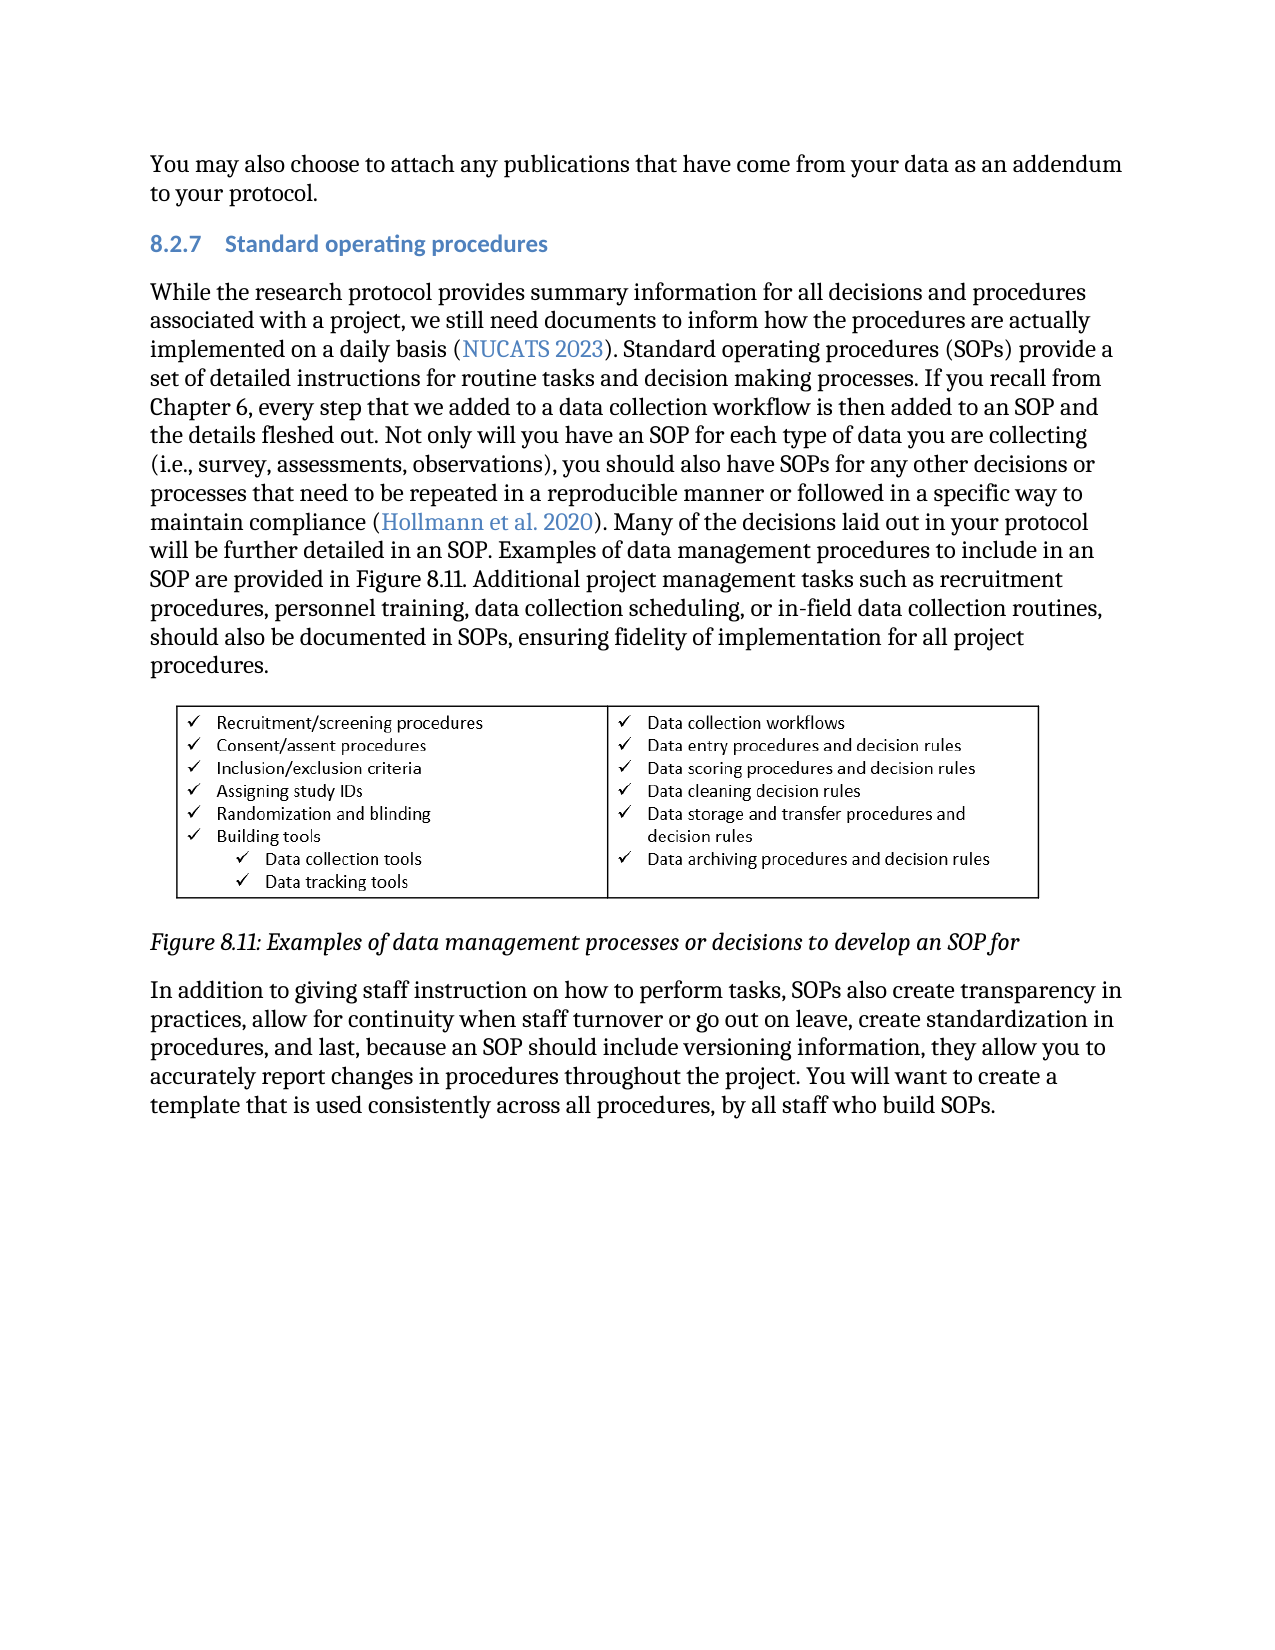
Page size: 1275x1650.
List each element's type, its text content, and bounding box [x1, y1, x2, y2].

text While the research protocol provides summary information for all decisions and procedures associated with a project, we still need documents to inform how the procedures are actually implemented on a daily basis (NUCATS 2023). Standard operating procedures (SOPs) provide a set of detailed instructions for routine tasks and decision making processes. If you recall from Chapter 6, every step that we added to a data collection workflow is then added to an SOP and the details fleshed out. Not only will you have an SOP for each type of data you are collecting (i.e., survey, assessments, observations), you should also have SOPs for any other decisions or processes that need to be repeated in a reproducible manner or followed in a specific way to maintain compliance (Hollmann et al. 2020). Many of the decisions laid out in your protocol will be further detailed in an SOP. Examples of data management procedures to include in an SOP are provided in Figure 8.11. Additional project management tasks such as recruitment procedures, personnel training, data collection scheduling, or in-field data collection routines, should also be documented in SOPs, ensuring fidelity of implementation for all project procedures. [150, 278, 1125, 680]
text In addition to giving staff instruction on how to perform tasks, SOPs also create transparency in practices, allow for continuity when staff turnover or go out on leave, create standardization in procedures, and last, because an SOP should include versioning information, they allow you to accurately report changes in procedures throughout the project. You will want to create a template that is used consistently across all procedures, by all staff who build SOPs. [150, 976, 1125, 1119]
subtitle 8.2.7 Standard operating procedures [150, 228, 1125, 259]
text You may also choose to attach any publications that have come from your data as an addendum to your protocol. [150, 150, 1125, 207]
picture [168, 698, 1044, 908]
text Figure 8.11: Examples of data management processes or decisions to develop an SOP for [150, 928, 1125, 957]
